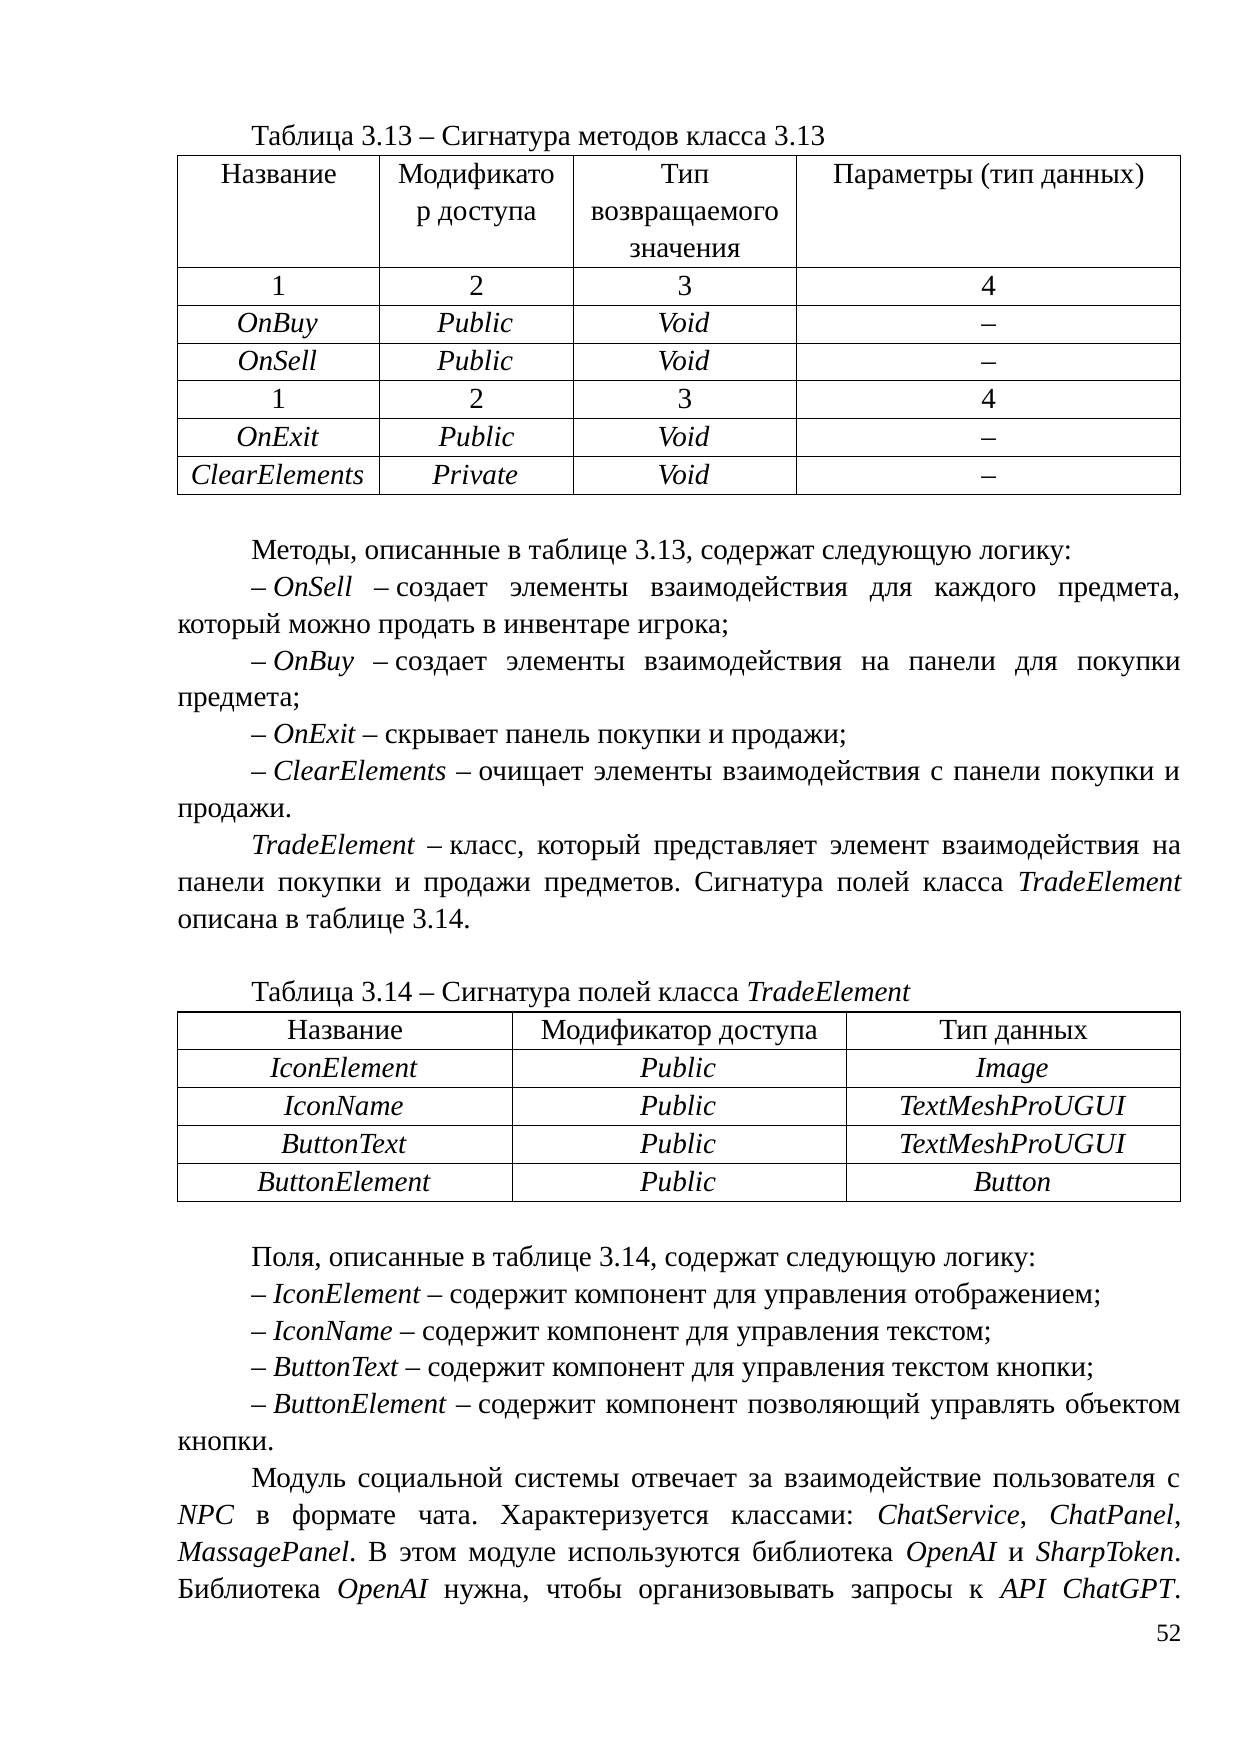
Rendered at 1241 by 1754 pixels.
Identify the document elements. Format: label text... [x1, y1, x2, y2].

text – IconElement – содержит компонент для управления отображением; [177, 1276, 1181, 1309]
text Поля, описанные в таблице 3.14, содержат следующую логику: [177, 1239, 1181, 1272]
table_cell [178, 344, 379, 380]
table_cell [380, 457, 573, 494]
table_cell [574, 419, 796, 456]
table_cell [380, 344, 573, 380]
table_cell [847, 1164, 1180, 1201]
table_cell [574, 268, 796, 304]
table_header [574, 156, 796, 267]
text – ButtonElement – содержит компонент позволяющий управлять объектом кнопки. [177, 1386, 1181, 1457]
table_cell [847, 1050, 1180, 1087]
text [177, 1460, 1181, 1604]
text Методы, описанные в таблице 3.13, содержат следующую логику: [177, 532, 1181, 566]
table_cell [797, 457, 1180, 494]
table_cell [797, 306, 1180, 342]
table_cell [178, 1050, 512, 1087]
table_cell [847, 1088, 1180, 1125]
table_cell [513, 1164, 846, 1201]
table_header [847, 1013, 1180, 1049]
text – ClearElements – очищает элементы взаимодействия с панели покупки и продажи. [177, 753, 1181, 824]
text Таблица 3.14 – Сигнатура полей класса TradeElement [177, 974, 1181, 1008]
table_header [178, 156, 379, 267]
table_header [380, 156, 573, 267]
text – OnBuy – создает элементы взаимодействия на панели для покупки предмета; [177, 643, 1181, 713]
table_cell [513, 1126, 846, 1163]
text Таблица 3.13 – Сигнатура методов класса 3.13 [177, 118, 1181, 152]
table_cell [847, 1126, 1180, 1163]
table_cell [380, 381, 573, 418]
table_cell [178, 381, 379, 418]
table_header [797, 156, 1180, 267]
text TradeElement – класс, который представляет элемент взаимодействия на панели покупки и продажи предметов. Сигнатура полей класса TradeElement описана в таблице 3.14. [177, 827, 1181, 934]
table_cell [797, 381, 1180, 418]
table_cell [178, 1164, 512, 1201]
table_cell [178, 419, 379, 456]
text – OnSell – создает элементы взаимодействия для каждого предмета, который можно продать в инвентаре игрока; [177, 569, 1181, 639]
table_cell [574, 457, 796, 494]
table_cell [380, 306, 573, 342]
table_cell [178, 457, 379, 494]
text – OnExit – скрывает панель покупки и продажи; [177, 716, 1181, 750]
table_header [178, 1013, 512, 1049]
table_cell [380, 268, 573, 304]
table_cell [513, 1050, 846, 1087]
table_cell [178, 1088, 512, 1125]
text – IconName – содержит компонент для управления текстом; [177, 1313, 1181, 1346]
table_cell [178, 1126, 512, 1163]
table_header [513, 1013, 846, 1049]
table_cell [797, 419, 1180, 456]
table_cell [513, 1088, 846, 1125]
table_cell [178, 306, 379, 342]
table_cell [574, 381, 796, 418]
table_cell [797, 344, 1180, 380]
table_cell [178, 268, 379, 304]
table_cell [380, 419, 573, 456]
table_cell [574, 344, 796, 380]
text – ButtonText – содержит компонент для управления текстом кнопки; [177, 1349, 1181, 1383]
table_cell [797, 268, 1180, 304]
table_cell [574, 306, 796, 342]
